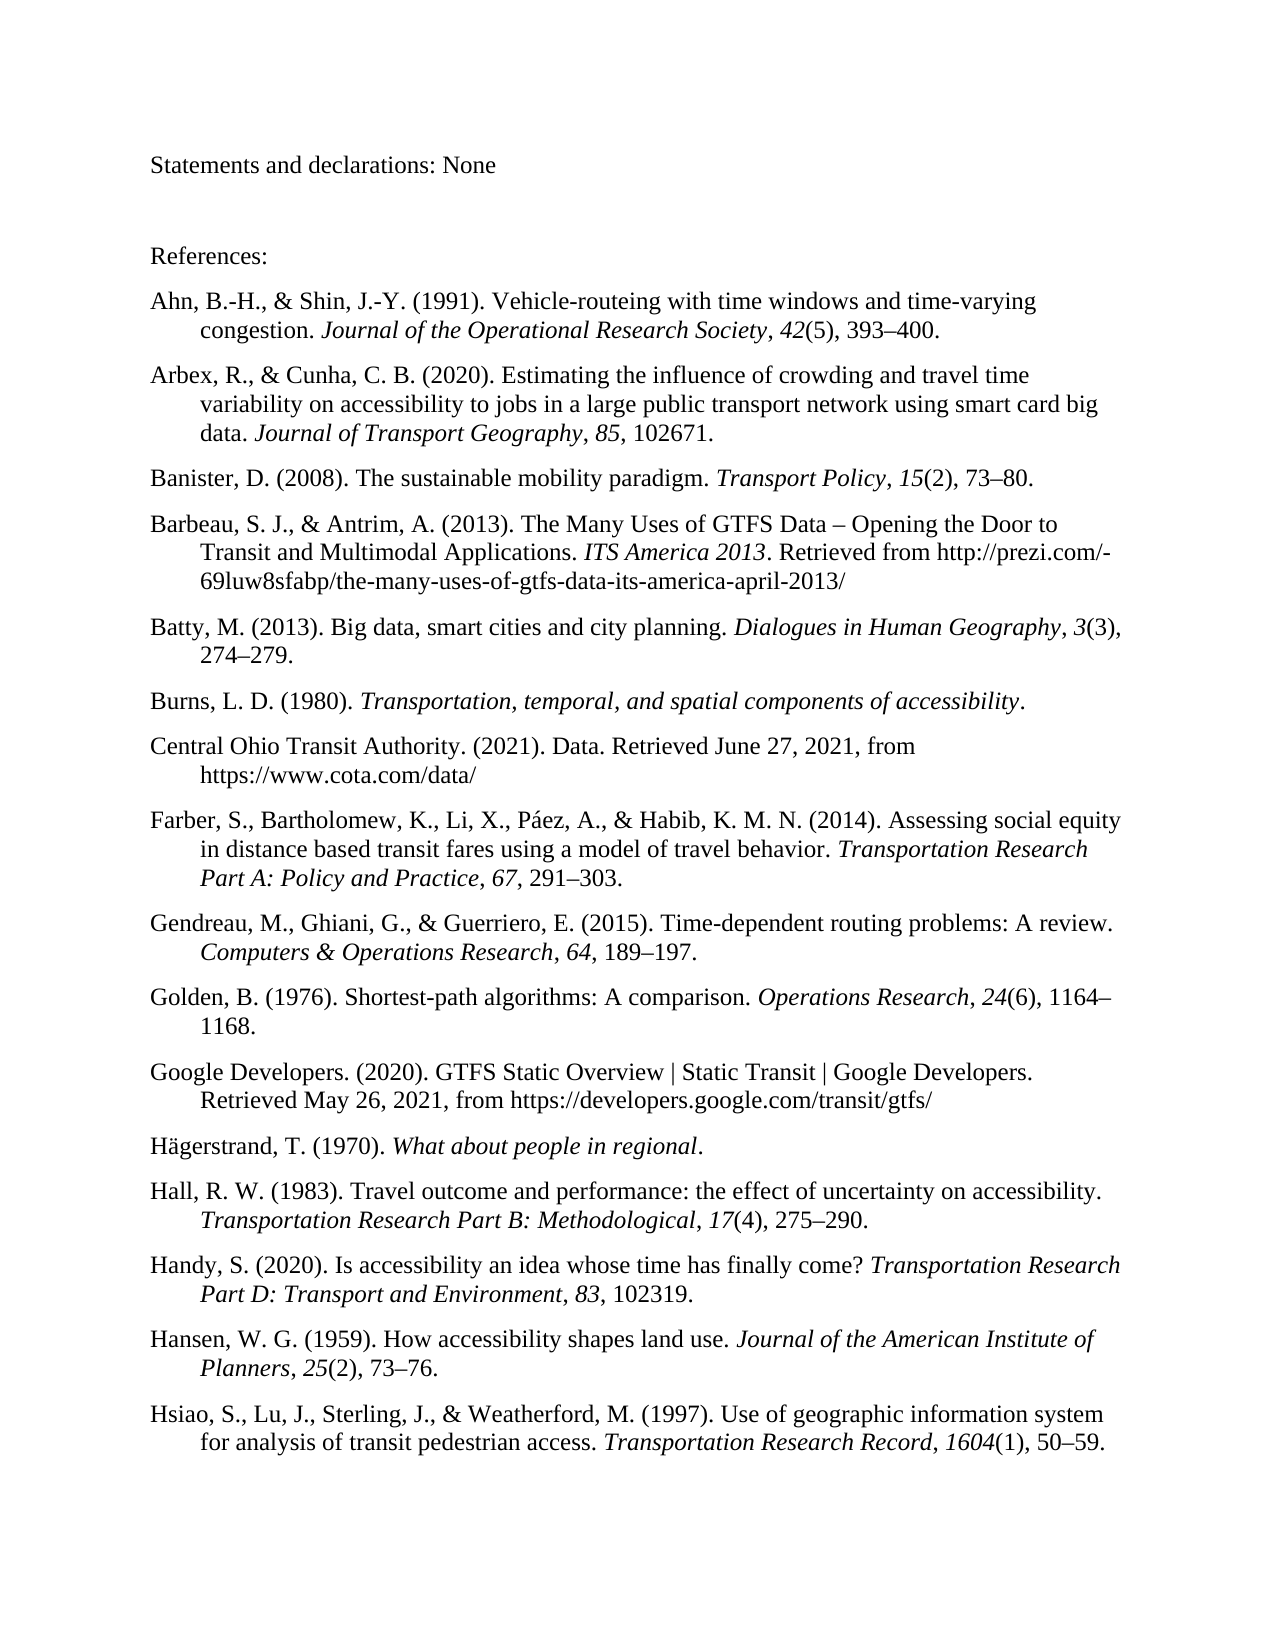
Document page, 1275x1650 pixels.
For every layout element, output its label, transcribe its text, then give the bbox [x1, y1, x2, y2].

text Ahn, B.-H., & Shin, J.-Y. (1991). Vehicle-routeing with time windows and time-varying congestion. Journal of the Operational Research Society, 42(5), 393–400. [150, 286, 1125, 344]
text Google Developers. (2020). GTFS Static Overview | Static Transit | Google Developers. Retrieved May 26, 2021, from https://developers.google.com/transit/gtfs/ [150, 1057, 1125, 1114]
text References: [150, 241, 1125, 269]
text Statements and declarations: None [150, 150, 1125, 179]
text Barbeau, S. J., & Antrim, A. (2013). The Many Uses of GTFS Data – Opening the Door to Transit and Multimodal Applications. ITS America 2013. Retrieved from http://prezi.com/-69luw8sfabp/the-many-uses-of-gtfs-data-its-america-april-2013/ [150, 509, 1125, 595]
text Hägerstrand, T. (1970). What about people in regional. [150, 1131, 1125, 1159]
text Handy, S. (2020). Is accessibility an idea whose time has finally come? Transportation Research Part D: Transport and Environment, 83, 102319. [150, 1250, 1125, 1308]
text Batty, M. (2013). Big data, smart cities and city planning. Dialogues in Human Geography, 3(3), 274–279. [150, 612, 1125, 669]
text Arbex, R., & Cunha, C. B. (2020). Estimating the influence of crowding and travel time variability on accessibility to jobs in a large public transport network using smart card big data. Journal of Transport Geography, 85, 102671. [150, 360, 1125, 447]
text Central Ohio Transit Authority. (2021). Data. Retrieved June 27, 2021, from https://www.cota.com/data/ [150, 731, 1125, 789]
text Farber, S., Bartholomew, K., Li, X., Páez, A., & Habib, K. M. N. (2014). Assessing social equity in distance based transit fares using a model of travel behavior. Transportation Research Part A: Policy and Practice, 67, 291–303. [150, 805, 1125, 892]
text Banister, D. (2008). The sustainable mobility paradigm. Transport Policy, 15(2), 73–80. [150, 463, 1125, 492]
text Hsiao, S., Lu, J., Sterling, J., & Weatherford, M. (1997). Use of geographic information system for analysis of transit pedestrian access. Transportation Research Record, 1604(1), 50–59. [150, 1399, 1125, 1456]
text Burns, L. D. (1980). Transportation, temporal, and spatial components of accessibility. [150, 686, 1125, 714]
text Hall, R. W. (1983). Travel outcome and performance: the effect of uncertainty on accessibility. Transportation Research Part B: Methodological, 17(4), 275–290. [150, 1176, 1125, 1234]
text Hansen, W. G. (1959). How accessibility shapes land use. Journal of the American Institute of Planners, 25(2), 73–76. [150, 1324, 1125, 1382]
text Gendreau, M., Ghiani, G., & Guerriero, E. (2015). Time-dependent routing problems: A review. Computers & Operations Research, 64, 189–197. [150, 908, 1125, 966]
text Golden, B. (1976). Shortest-path algorithms: A comparison. Operations Research, 24(6), 1164–1168. [150, 982, 1125, 1040]
